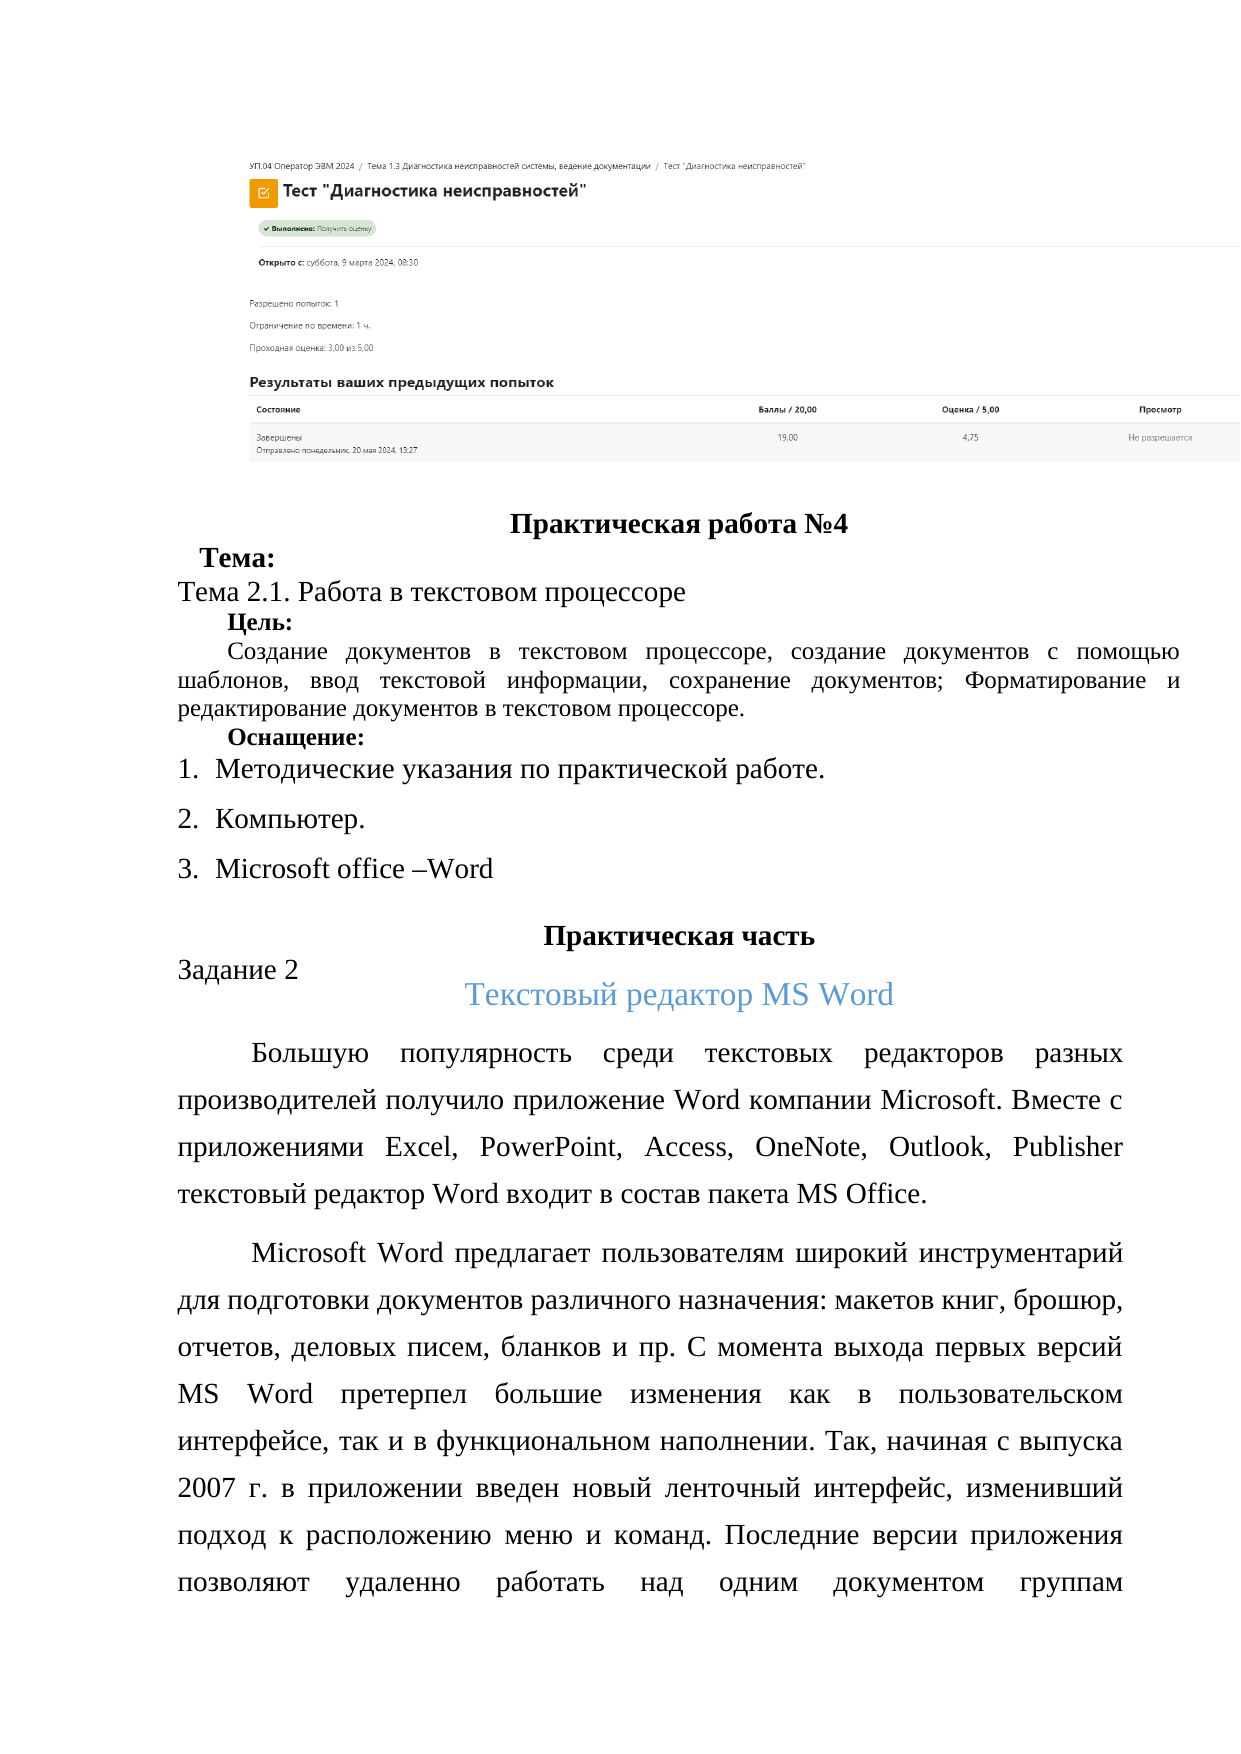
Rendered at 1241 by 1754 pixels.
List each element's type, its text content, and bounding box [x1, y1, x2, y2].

list Методические указания по практической работе. [177, 751, 1181, 784]
text Большую популярность среди текстовых редакторов разных производителей получило приложение Word компании Microsoft. Вместе с приложениями Excel, PowerPoint, Access, OneNote, Outlook, Publisher текстовый редактор Word входит в состав пакета MS Office. [177, 1036, 1124, 1210]
text Создание документов в текстовом процессоре, создание документов с помощью шаблонов, ввод текстовой информации, сохранение документов; Форматирование и редактирование документов в текстовом процессоре. [177, 636, 1181, 722]
text Оснащение: [177, 722, 1181, 751]
text Практическая работа №4 [177, 507, 1181, 540]
text Тема 2.1. Работа в текстовом процессоре [177, 574, 1181, 607]
text Текстовый редактор MS Word [177, 986, 1181, 1011]
text Практическая часть [177, 918, 1181, 952]
text Задание 2 [177, 952, 1181, 986]
text Тема: [177, 540, 1181, 574]
text Цель: [177, 607, 1181, 636]
list Microsoft office –Word [177, 852, 1181, 885]
picture [236, 147, 1241, 462]
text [177, 1236, 1124, 1597]
list Компьютер. [177, 801, 1181, 835]
